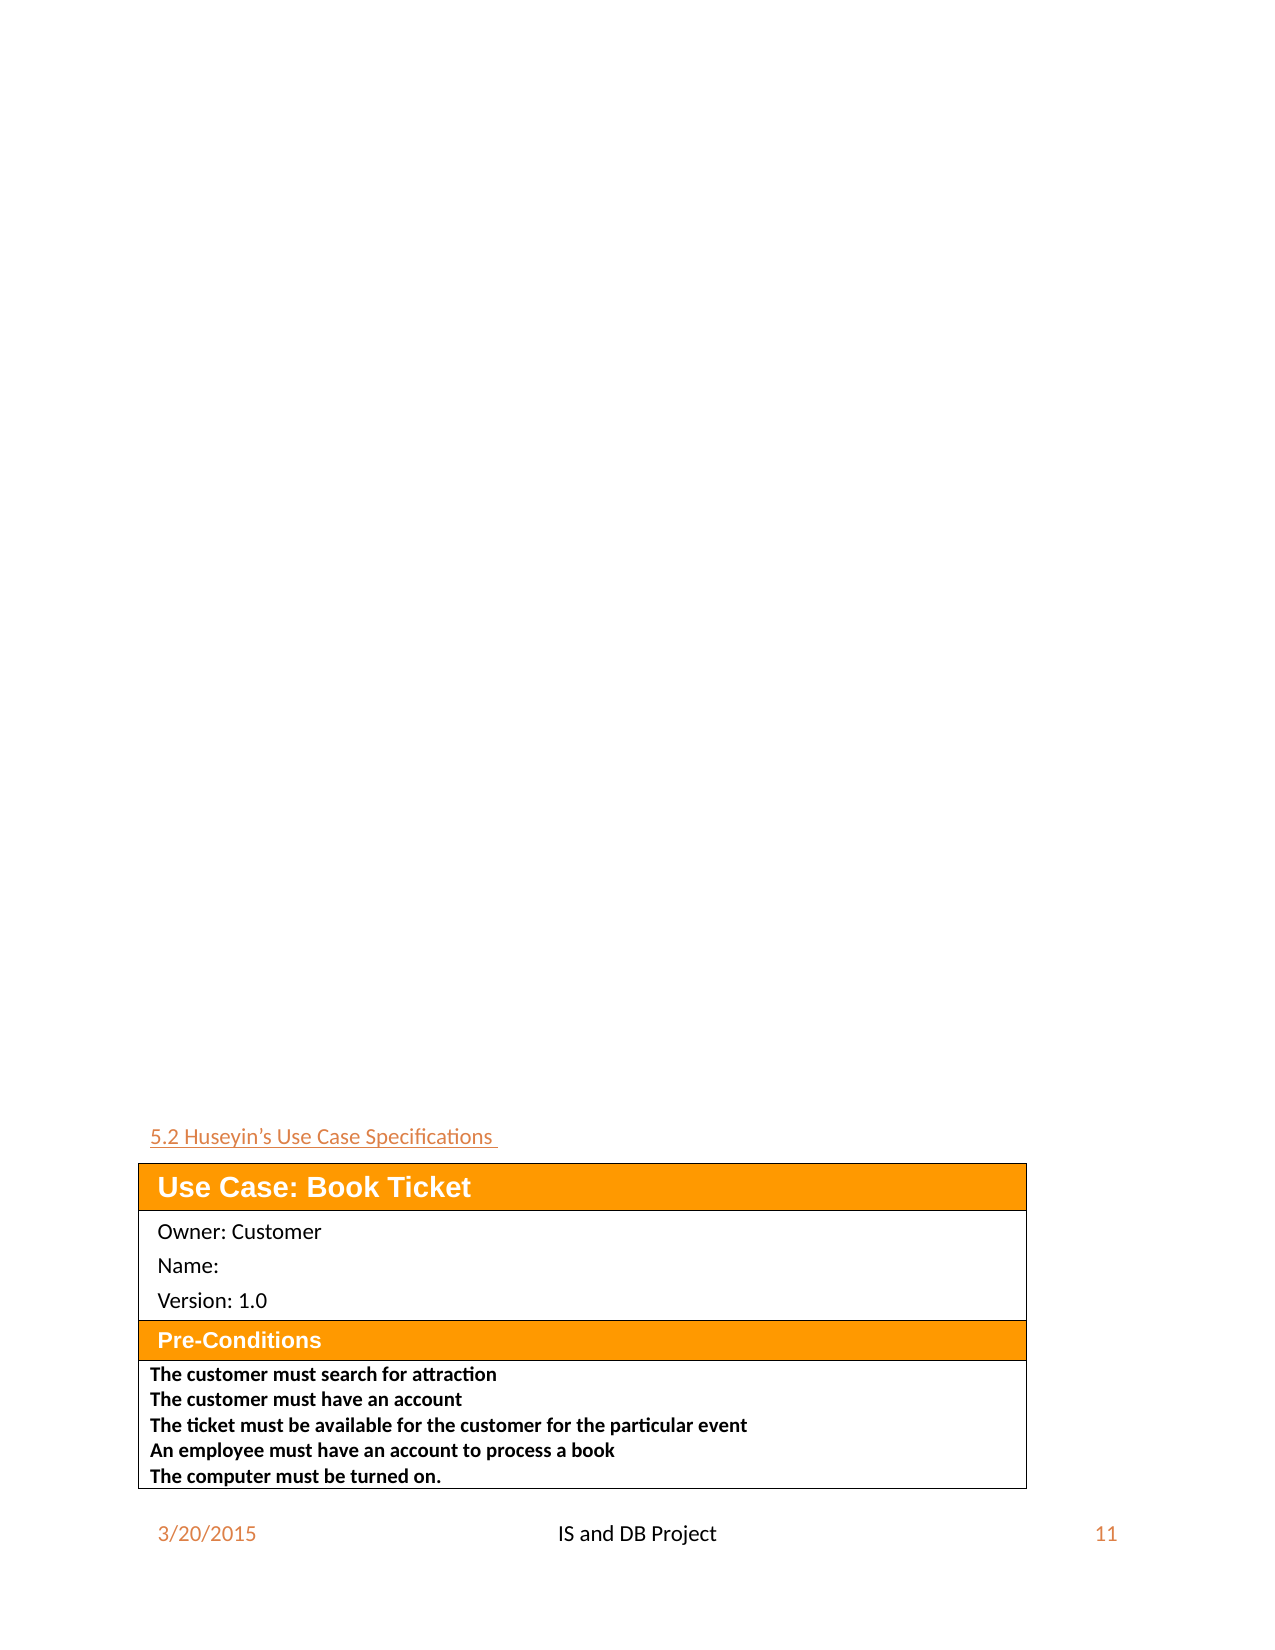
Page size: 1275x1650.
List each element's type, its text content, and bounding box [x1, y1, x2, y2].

table_header Use Case: Book Ticket [139, 1164, 1026, 1210]
text 5.2 Huseyin’s Use Case Specifications [150, 1122, 1117, 1151]
table_cell Owner: Customer Name: Version: 1.0 [139, 1211, 1026, 1320]
table_cell Pre-Conditions [139, 1321, 1026, 1360]
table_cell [139, 1361, 1026, 1488]
